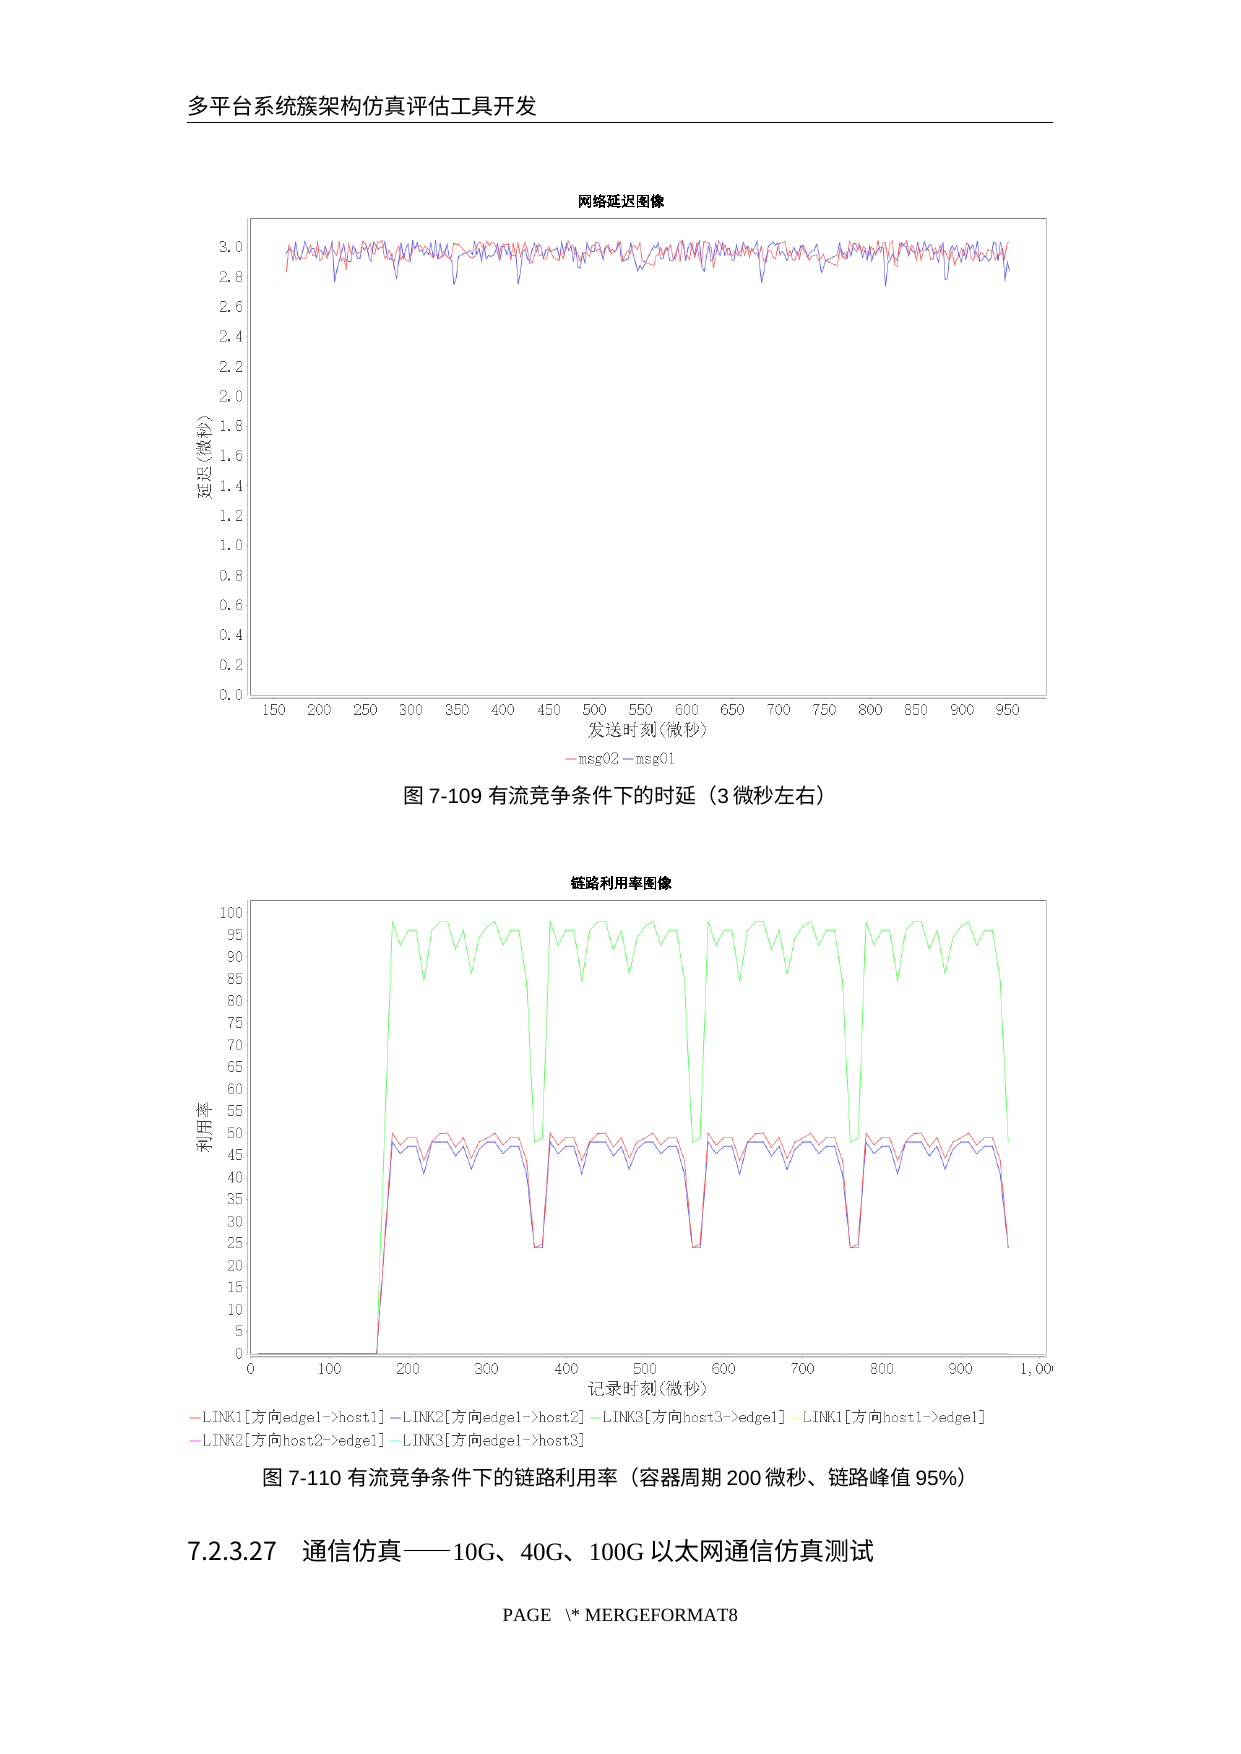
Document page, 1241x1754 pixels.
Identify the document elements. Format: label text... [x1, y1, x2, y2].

picture [187, 193, 1053, 771]
subtitle 通信仿真——10G、40G、100G以太网通信仿真测试 [187, 1532, 1028, 1568]
picture [187, 875, 1053, 1453]
